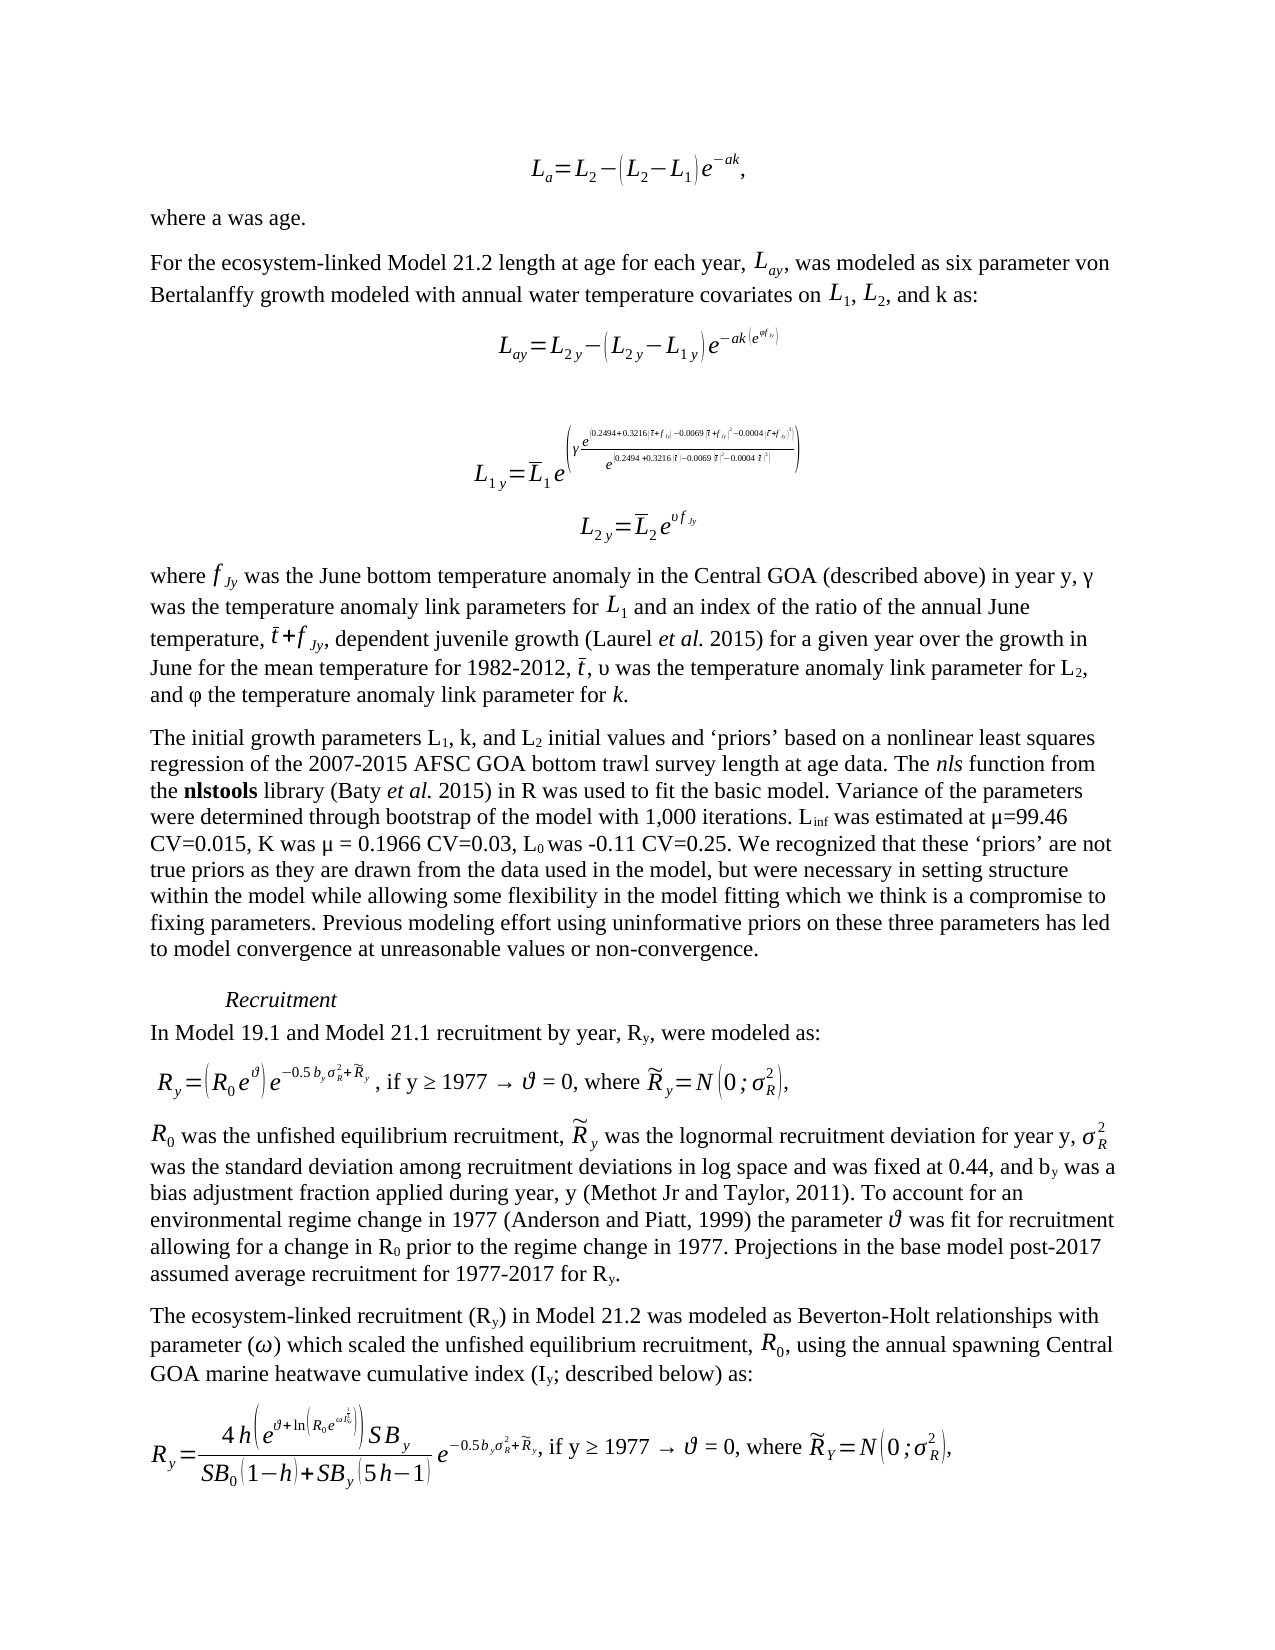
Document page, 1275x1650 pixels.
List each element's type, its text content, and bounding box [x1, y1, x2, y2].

subtitle Recruitment [75, 986, 1125, 1013]
text The initial growth parameters L1, k, and L2 initial values and ‘priors’ based on a nonlinear least squares regression of the 2007-2015 AFSC GOA bottom trawl survey length at age data. The nls function from the nlstools library (Baty et al. 2015) in R was used to fit the basic model. Variance of the parameters were determined through bootstrap of the model with 1,000 iterations. Linf was estimated at μ=99.46 CV=0.015, K was μ = 0.1966 CV=0.03, L0 was -0.11 CV=0.25. We recognized that these ‘priors’ are not true priors as they are drawn from the data used in the model, but were necessary in setting structure within the model while allowing some flexibility in the model fitting which we think is a compromise to fixing parameters. Previous modeling effort using uninformative priors on these three parameters has led to model convergence at unreasonable values or non-convergence. [150, 724, 1125, 961]
text In Model 19.1 and Model 21.1 recruitment by year, Ry, were modeled as: [150, 1019, 1125, 1045]
text was the unfished equilibrium recruitment, was the lognormal recruitment deviation for year y, was the standard deviation among recruitment deviations in log space and was fixed at 0.44, and by was a bias adjustment fraction applied during year, y (Methot Jr and Taylor, 2011). To account for an environmental regime change in 1977 (Anderson and Piatt, 1999) the parameter was fit for recruitment allowing for a change in R0 prior to the regime change in 1977. Projections in the base model post-2017 assumed average recruitment for 1977-2017 for Ry. [150, 1118, 1125, 1286]
text where was the June bottom temperature anomaly in the Central GOA (described above) in year y, γ was the temperature anomaly link parameters for and an index of the ratio of the annual June temperature, , dependent juvenile growth (Laurel et al. 2015) for a given year over the growth in June for the mean temperature for 1982-2012, , υ was the temperature anomaly link parameter for L2, and φ the temperature anomaly link parameter for k. [150, 559, 1125, 707]
text The ecosystem-linked recruitment (Ry) in Model 21.2 was modeled as Beverton-Holt relationships with parameter () which scaled the unfished equilibrium recruitment, , using the annual spawning Central GOA marine heatwave cumulative index (Iy; described below) as: [150, 1303, 1125, 1387]
text , [150, 150, 1125, 187]
text where a was age. [150, 204, 1125, 230]
text For the ecosystem-linked Model 21.2 length at age for each year, , was modeled as six parameter von Bertalanffy growth modeled with annual water temperature covariates on , , and k as: [150, 247, 1125, 310]
text , if y ≥ 1977 → = 0, where , [150, 1403, 1125, 1490]
text , if y ≥ 1977 → = 0, where , [150, 1062, 1125, 1101]
